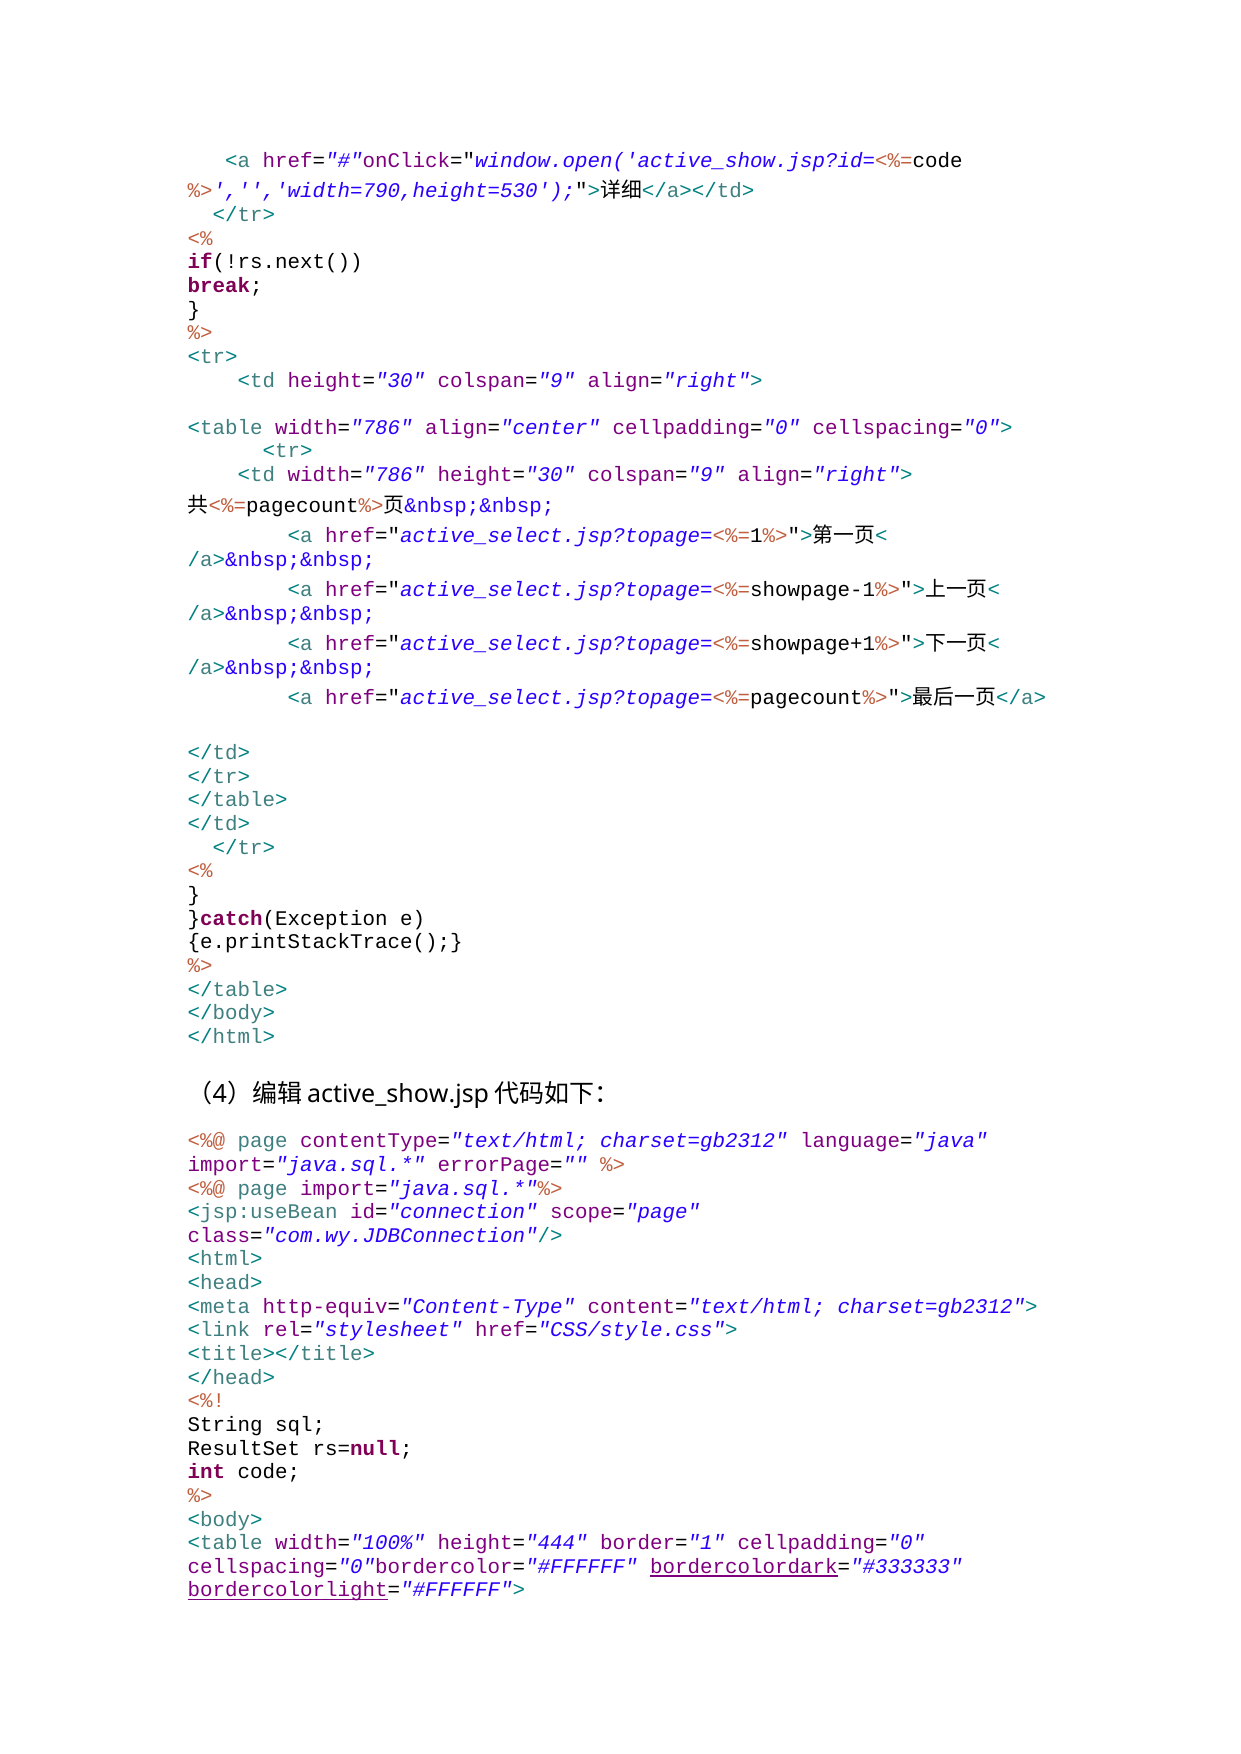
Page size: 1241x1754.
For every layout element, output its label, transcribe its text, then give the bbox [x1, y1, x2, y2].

text </td> [187, 742, 1053, 766]
text <html> [187, 1248, 1053, 1272]
text %> [187, 955, 1053, 978]
text %> [187, 322, 1053, 346]
text <a href="#"onClick="window.open('active_show.jsp?id=<%=code%>','','width=790,height=530');">详细</a></td> [187, 150, 1053, 204]
text <a href="active_select.jsp?topage=<%=showpage+1%>">下一页</a>&nbsp;&nbsp; [187, 626, 1053, 680]
text <a href="active_select.jsp?topage=<%=showpage-1%>">上一页</a>&nbsp;&nbsp; [187, 572, 1053, 626]
text } [187, 884, 1053, 908]
text </head> [187, 1367, 1053, 1390]
text </html> [187, 1026, 1053, 1049]
text <title></title> [187, 1343, 1053, 1367]
text String sql; [187, 1414, 1053, 1438]
text </body> [187, 1002, 1053, 1026]
text <meta http-equiv="Content-Type" content="text/html; charset=gb2312"> [187, 1296, 1053, 1319]
text <% [187, 228, 1053, 251]
text <body> [187, 1508, 1053, 1532]
text <td width="786" height="30" colspan="9" align="right"> [187, 464, 1053, 488]
text <td height="30" colspan="9" align="right"> [187, 369, 1053, 393]
text <link rel="stylesheet" href="CSS/style.css"> [187, 1319, 1053, 1343]
text </table> [187, 978, 1053, 1002]
text 共<%=pagecount%>页&nbsp;&nbsp; [187, 488, 1053, 518]
text </tr> [187, 766, 1053, 789]
text break; [187, 275, 1053, 299]
text </td> [187, 813, 1053, 837]
text （4）编辑active_show.jsp代码如下： [187, 1073, 1088, 1109]
text <% [187, 860, 1053, 884]
text int code; [187, 1461, 1053, 1485]
text <%! [187, 1390, 1053, 1414]
text }catch(Exception e) [187, 908, 1053, 931]
text if(!rs.next()) [187, 251, 1053, 275]
text <tr> [187, 441, 1053, 464]
text </table> [187, 789, 1053, 813]
text <tr> [187, 346, 1053, 369]
text </tr> [187, 837, 1053, 860]
text <table width="100%" height="444" border="1" cellpadding="0" cellspacing="0"bordercolor="#FFFFFF" bordercolordark="#333333" bordercolorlight="#FFFFFF"> [187, 1532, 1053, 1603]
text ResultSet rs=null; [187, 1438, 1053, 1461]
text %> [187, 1485, 1053, 1508]
text </tr> [187, 204, 1053, 228]
text {e.printStackTrace();} [187, 931, 1053, 955]
text <a href="active_select.jsp?topage=<%=1%>">第一页</a>&nbsp;&nbsp; [187, 518, 1053, 572]
text <%@ page import="java.sql.*"%> [187, 1177, 1053, 1201]
text <table width="786" align="center" cellpadding="0" cellspacing="0"> [187, 417, 1053, 441]
text <head> [187, 1272, 1053, 1296]
text <a href="active_select.jsp?topage=<%=pagecount%>">最后一页</a> [187, 680, 1053, 711]
text <jsp:useBean id="connection" scope="page" class="com.wy.JDBConnection"/> [187, 1201, 1053, 1248]
text <%@ page contentType="text/html; charset=gb2312" language="java" import="java.sql.*" errorPage="" %> [187, 1130, 1053, 1177]
text } [187, 299, 1053, 322]
